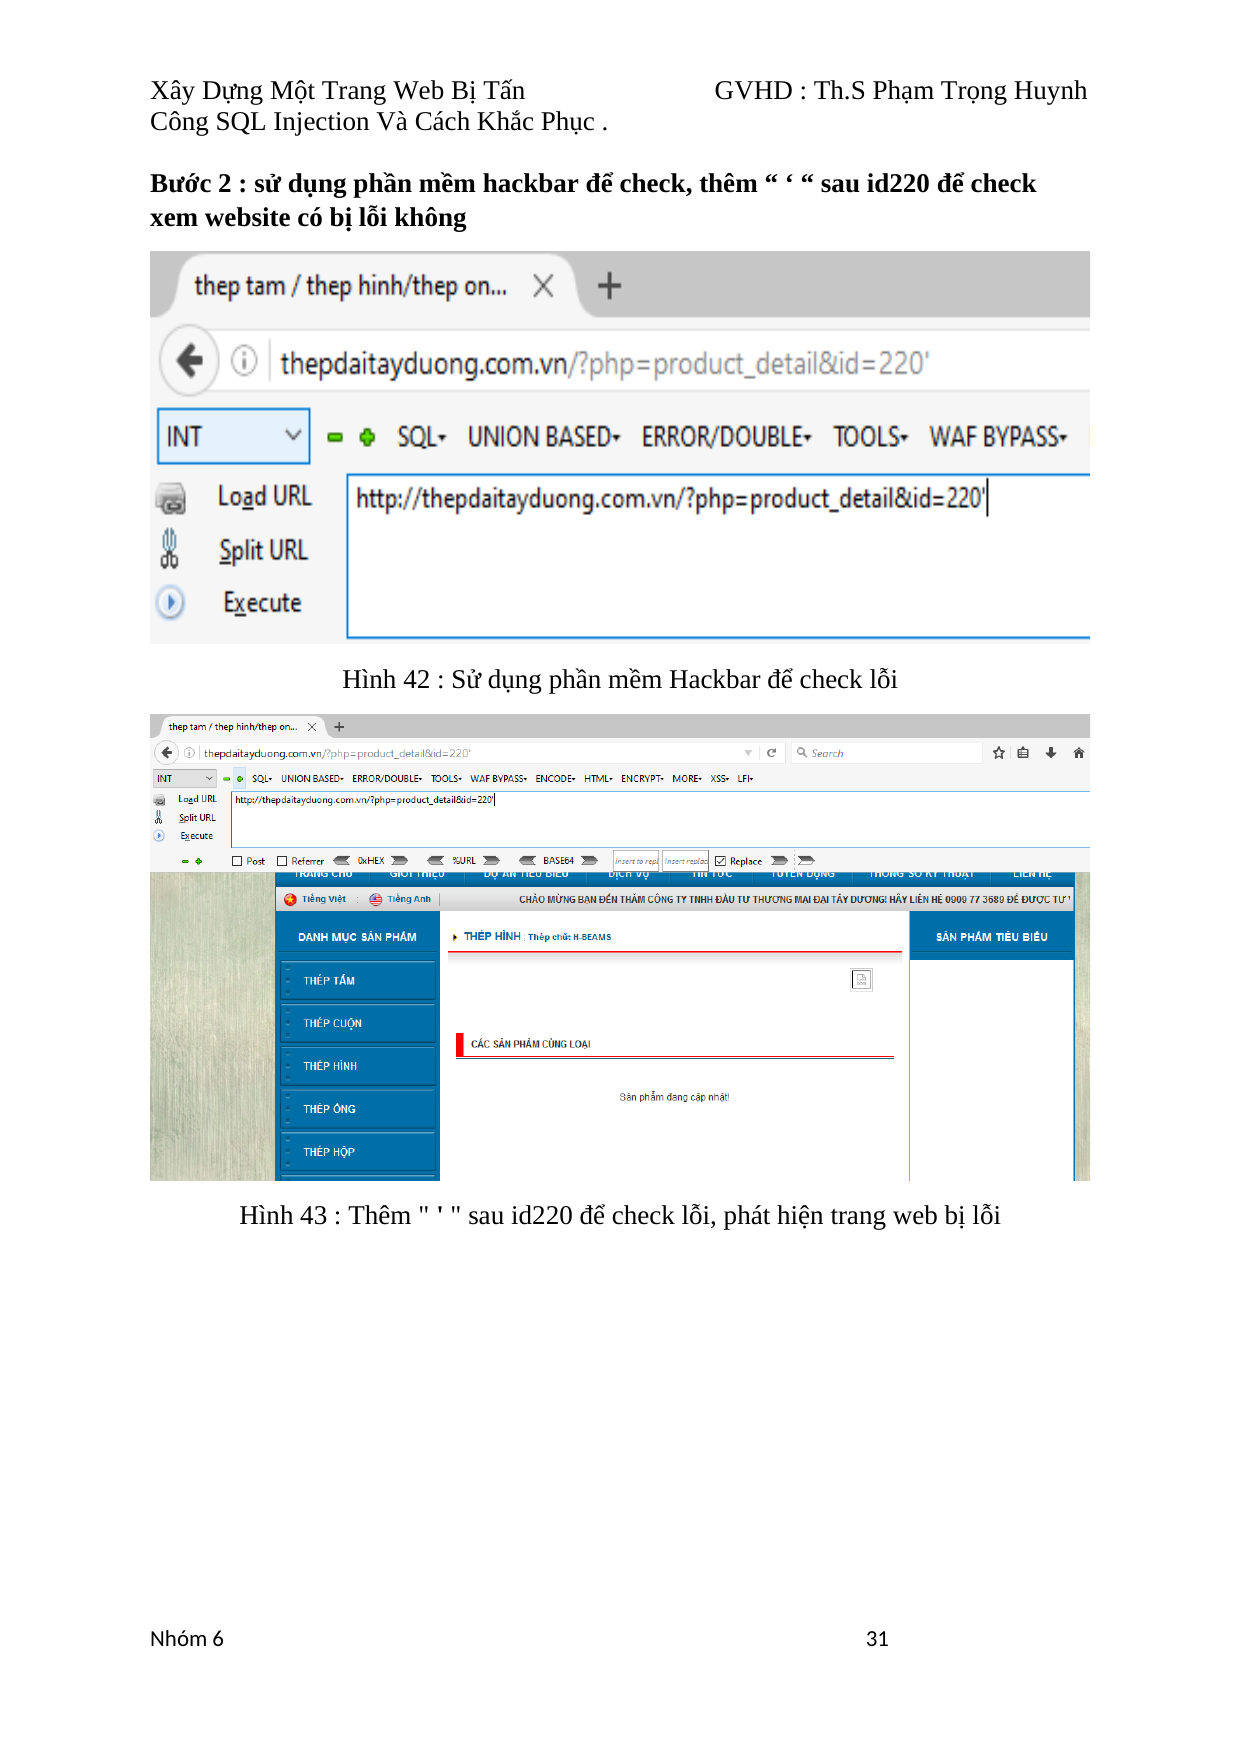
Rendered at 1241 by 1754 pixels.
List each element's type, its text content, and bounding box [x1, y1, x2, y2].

picture [998, 934, 1007, 940]
picture [345, 978, 354, 984]
text Hình 43 : Thêm " ' " sau id220 để check lỗi, phát hiện trang web bị lỗi [150, 1199, 1090, 1231]
picture [354, 1020, 361, 1026]
picture [277, 888, 1073, 1181]
text Bước 2 : sử dụng phần mềm hackbar để check, thêm “ ‘ “ sau id220 để check xem website có bị lỗi không [150, 167, 1090, 232]
picture [311, 934, 323, 940]
picture [150, 251, 1091, 644]
picture [372, 934, 381, 940]
picture [338, 1063, 352, 1069]
text Hình 42 : Sử dụng phần mềm Hackbar để check lỗi [150, 663, 1090, 694]
picture [405, 934, 416, 940]
picture [980, 934, 991, 940]
picture [150, 714, 1091, 1181]
picture [332, 934, 344, 940]
picture [947, 934, 956, 940]
